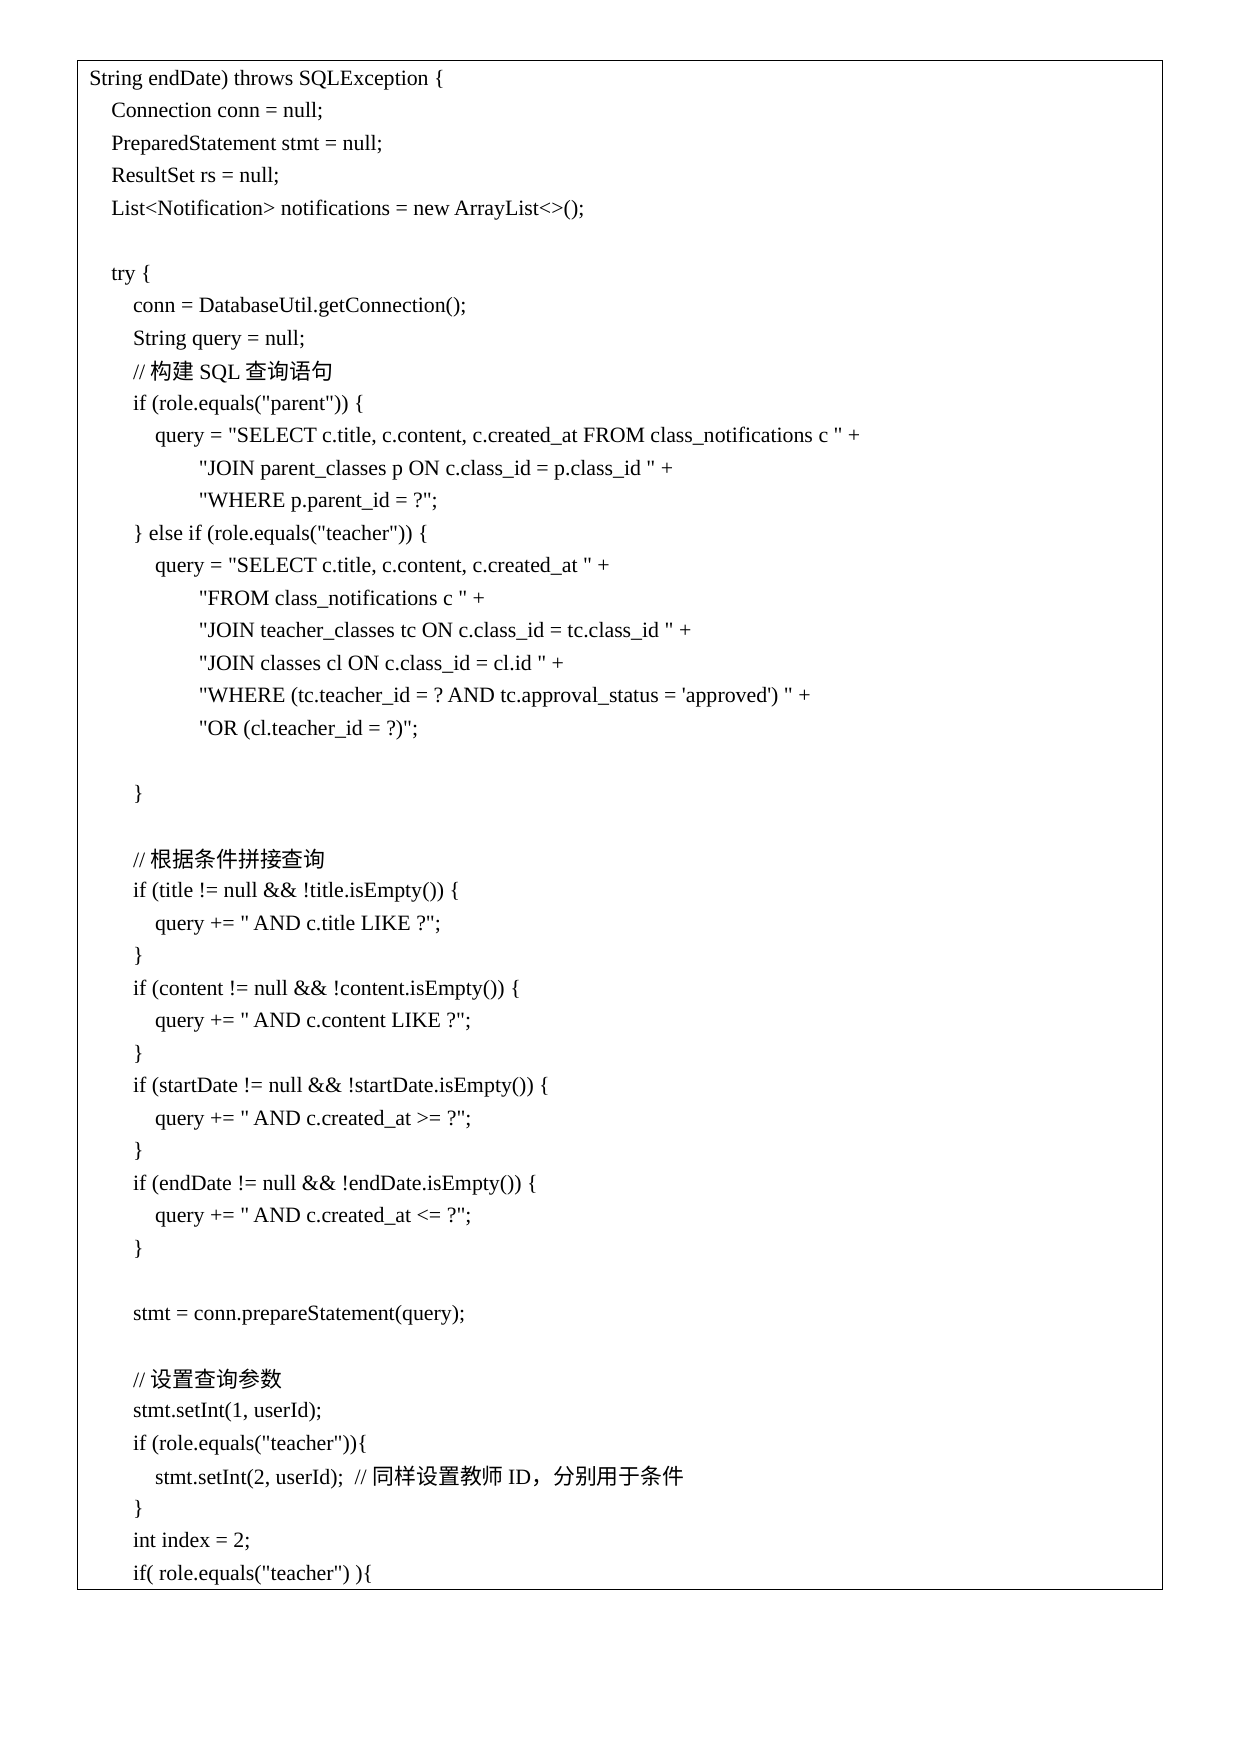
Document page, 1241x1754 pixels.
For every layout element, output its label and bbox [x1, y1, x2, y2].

table_cell [78, 61, 1162, 1589]
